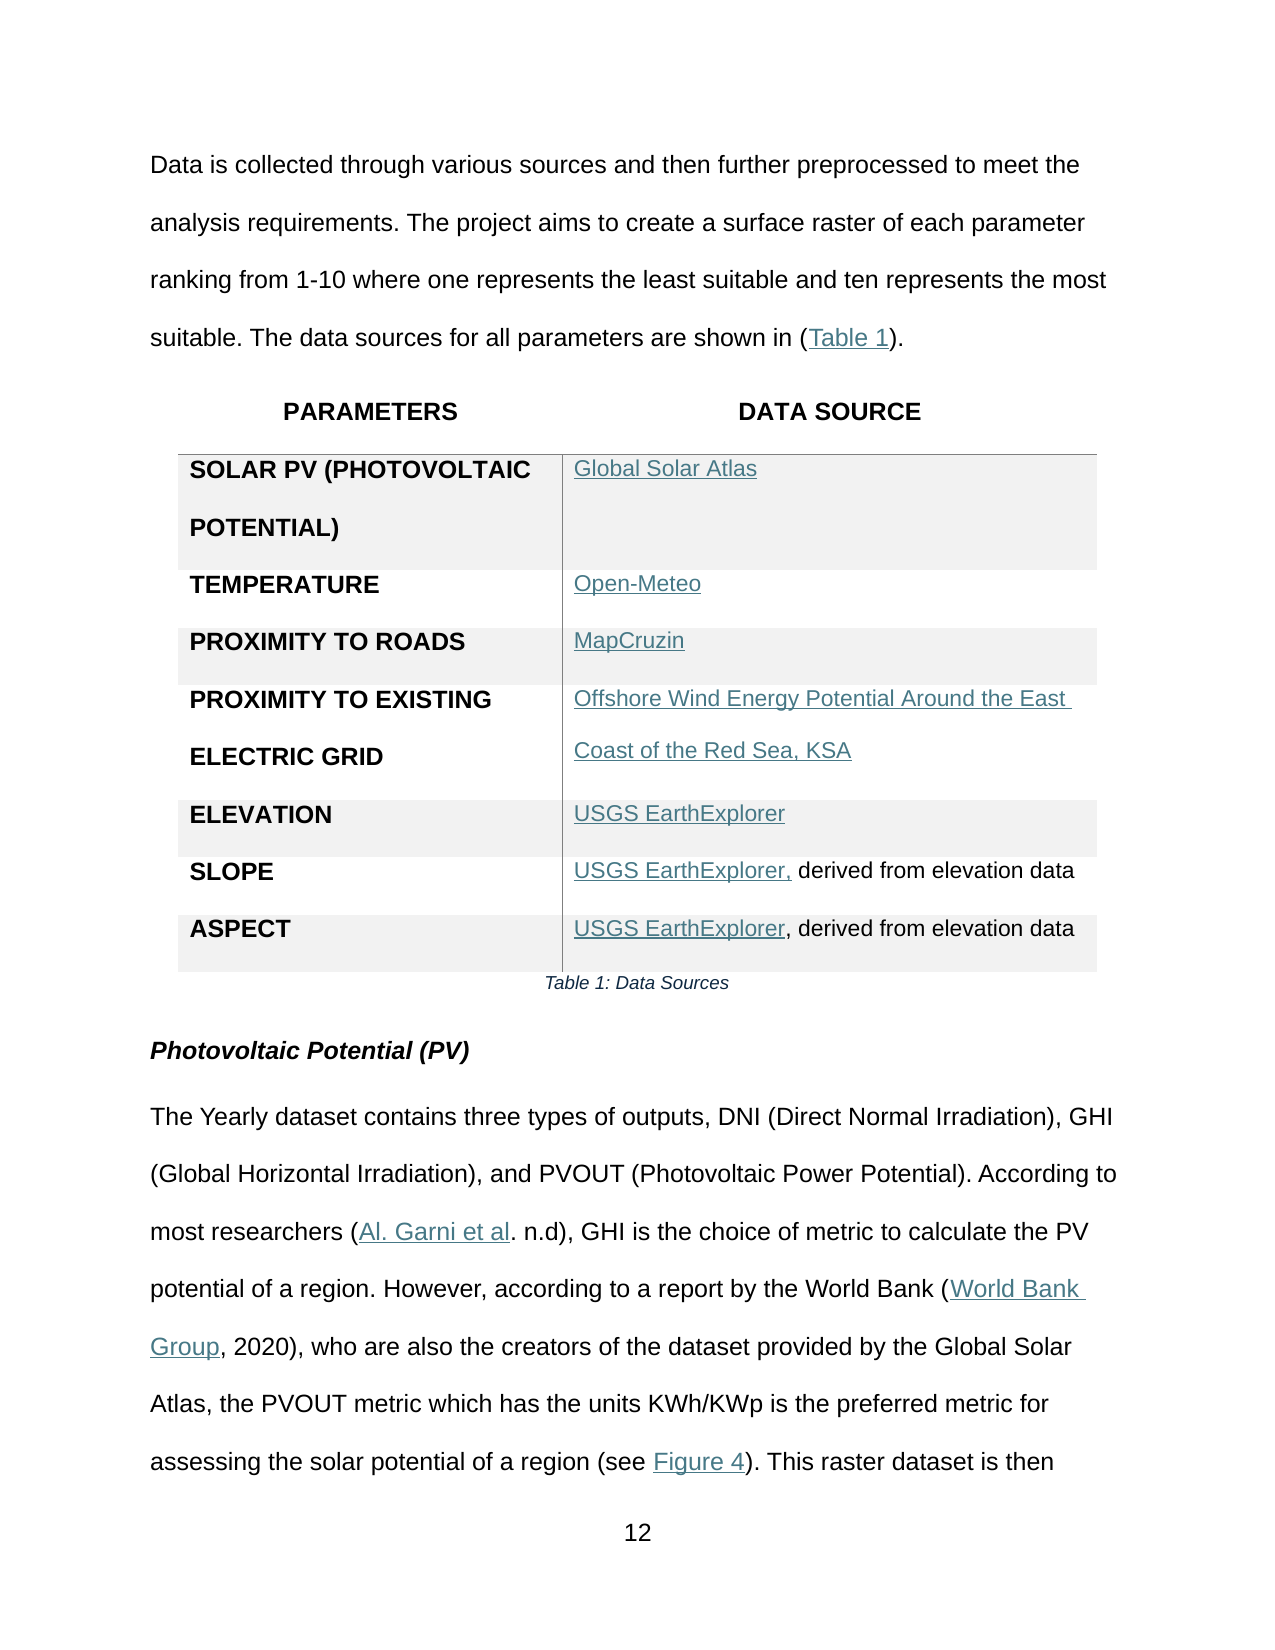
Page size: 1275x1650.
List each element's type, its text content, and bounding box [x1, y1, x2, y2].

table_cell USGS EarthExplorer, derived from elevation data [563, 915, 1097, 972]
table_cell USGS EarthExplorer [563, 800, 1097, 857]
table_cell Aspect [178, 915, 562, 972]
table_cell Solar PV (Photovoltaic Potential) [178, 455, 562, 570]
table_cell Global Solar Atlas [563, 455, 1097, 570]
table_cell Open-Meteo [563, 570, 1097, 627]
table_cell Slope [178, 857, 562, 914]
table_cell Proximity to Roads [178, 628, 562, 685]
table_cell Offshore Wind Energy Potential Around the East Coast of the Red Sea, KSA [563, 685, 1097, 800]
table_cell USGS EarthExplorer, derived from elevation data [563, 857, 1097, 914]
text Data is collected through various sources and then further preprocessed to meet the analysis requirements. The project aims to create a surface raster of each parameter ranking from 1-10 where one represents the least suitable and ten represents the most suitable. The data sources for all parameters are shown in (Table 1). [150, 150, 1125, 351]
table_header Data Source [563, 397, 1097, 454]
table_cell Elevation [178, 800, 562, 857]
table_cell Temperature [178, 570, 562, 627]
table_header Parameters [178, 397, 562, 454]
subtitle Photovoltaic Potential (PV) [150, 1036, 1125, 1064]
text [150, 1102, 1125, 1475]
table_cell MapCruzin [563, 628, 1097, 685]
table_cell Proximity to Existing Electric Grid [178, 685, 562, 800]
